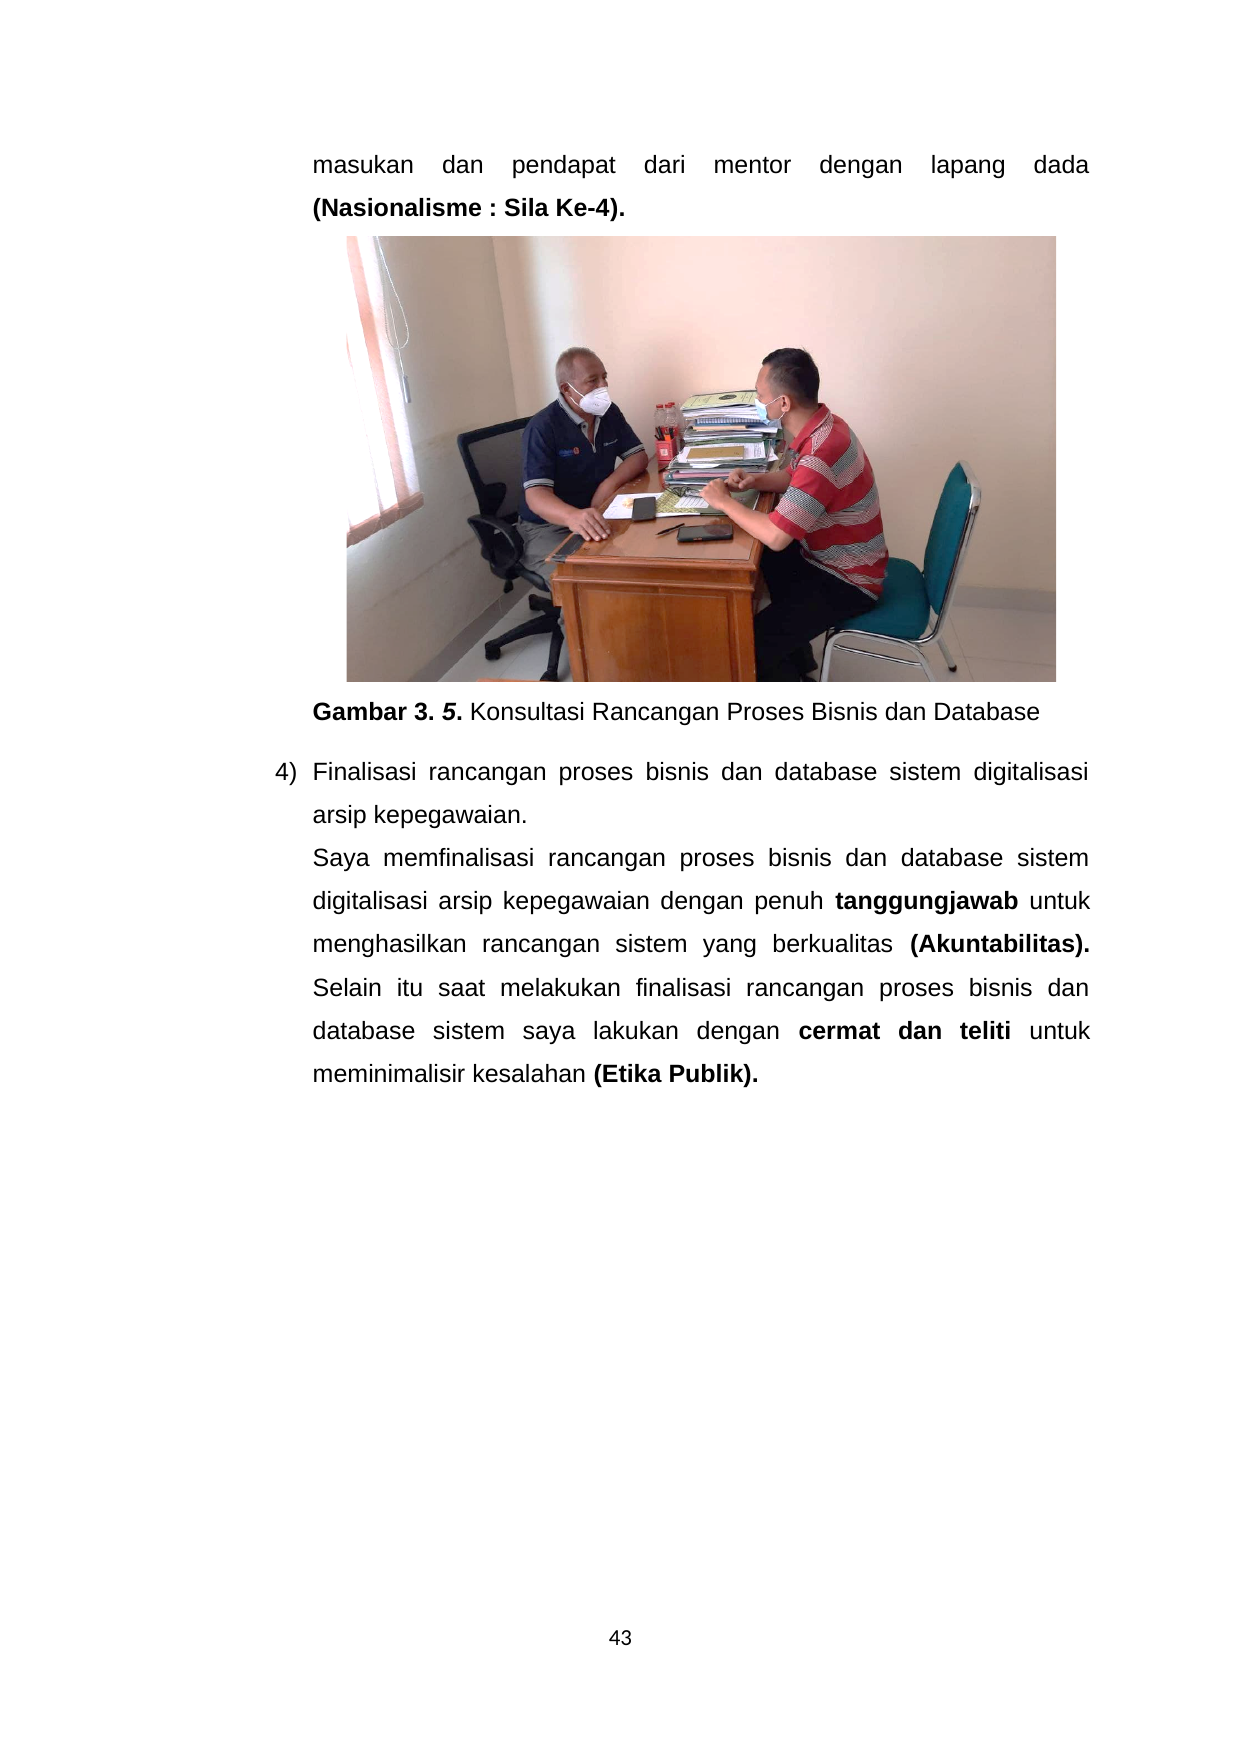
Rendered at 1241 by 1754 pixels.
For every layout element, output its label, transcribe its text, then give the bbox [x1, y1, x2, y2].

subtitle Finalisasi rancangan proses bisnis dan database sistem digitalisasi arsip kepegawaian. [275, 757, 1090, 829]
list Gambar 3. 5. Konsultasi Rancangan Proses Bisnis dan Database [312, 697, 1090, 726]
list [312, 150, 1090, 222]
list Saya memfinalisasi rancangan proses bisnis dan database sistem digitalisasi arsip kepegawaian dengan penuh tanggungjawab untuk menghasilkan rancangan sistem yang berkualitas (Akuntabilitas). Selain itu saat melakukan finalisasi rancangan proses bisnis dan database sistem saya lakukan dengan cermat dan teliti untuk meminimalisir kesalahan (Etika Publik). [312, 843, 1090, 1088]
picture [346, 236, 1057, 682]
